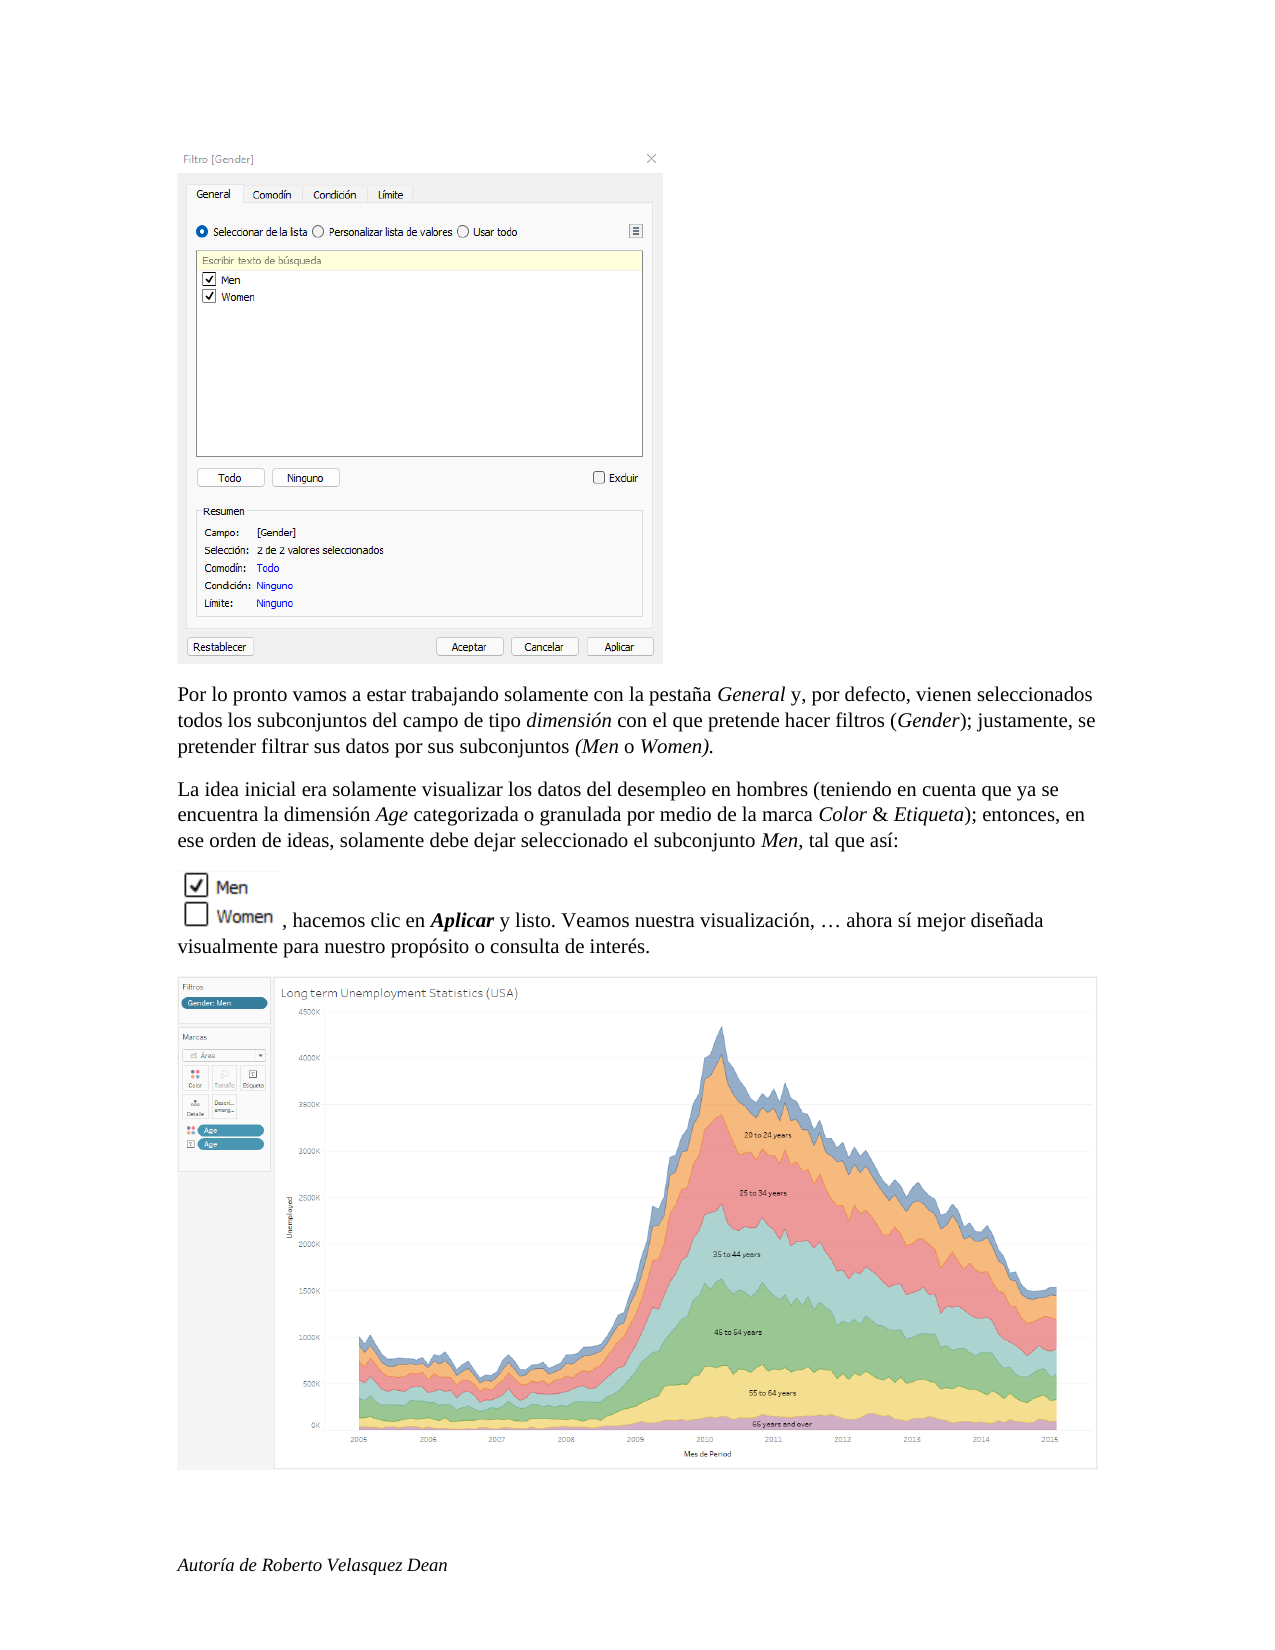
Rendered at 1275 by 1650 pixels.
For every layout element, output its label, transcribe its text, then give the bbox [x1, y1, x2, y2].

picture [177, 871, 282, 928]
picture [177, 147, 664, 664]
text , hacemos clic en Aplicar y listo. Veamos nuestra visualización, … ahora sí mejor diseñada visualmente para nuestro propósito o consulta de interés. [177, 871, 1098, 958]
text La idea inicial era solamente visualizar los datos del desempleo en hombres (teniendo en cuenta que ya se encuentra la dimensión Age categorizada o granulada por medio de la marca Color & Etiqueta); entonces, en ese orden de ideas, solamente debe dejar seleccionado el subconjunto Men, tal que así: [177, 776, 1098, 852]
picture [177, 976, 1098, 1470]
text Por lo pronto vamos a estar trabajando solamente con la pestaña General y, por defecto, vienen seleccionados todos los subconjuntos del campo de tipo dimensión con el que pretende hacer filtros (Gender); justamente, se pretender filtrar sus datos por sus subconjuntos (Men o Women). [177, 682, 1098, 758]
